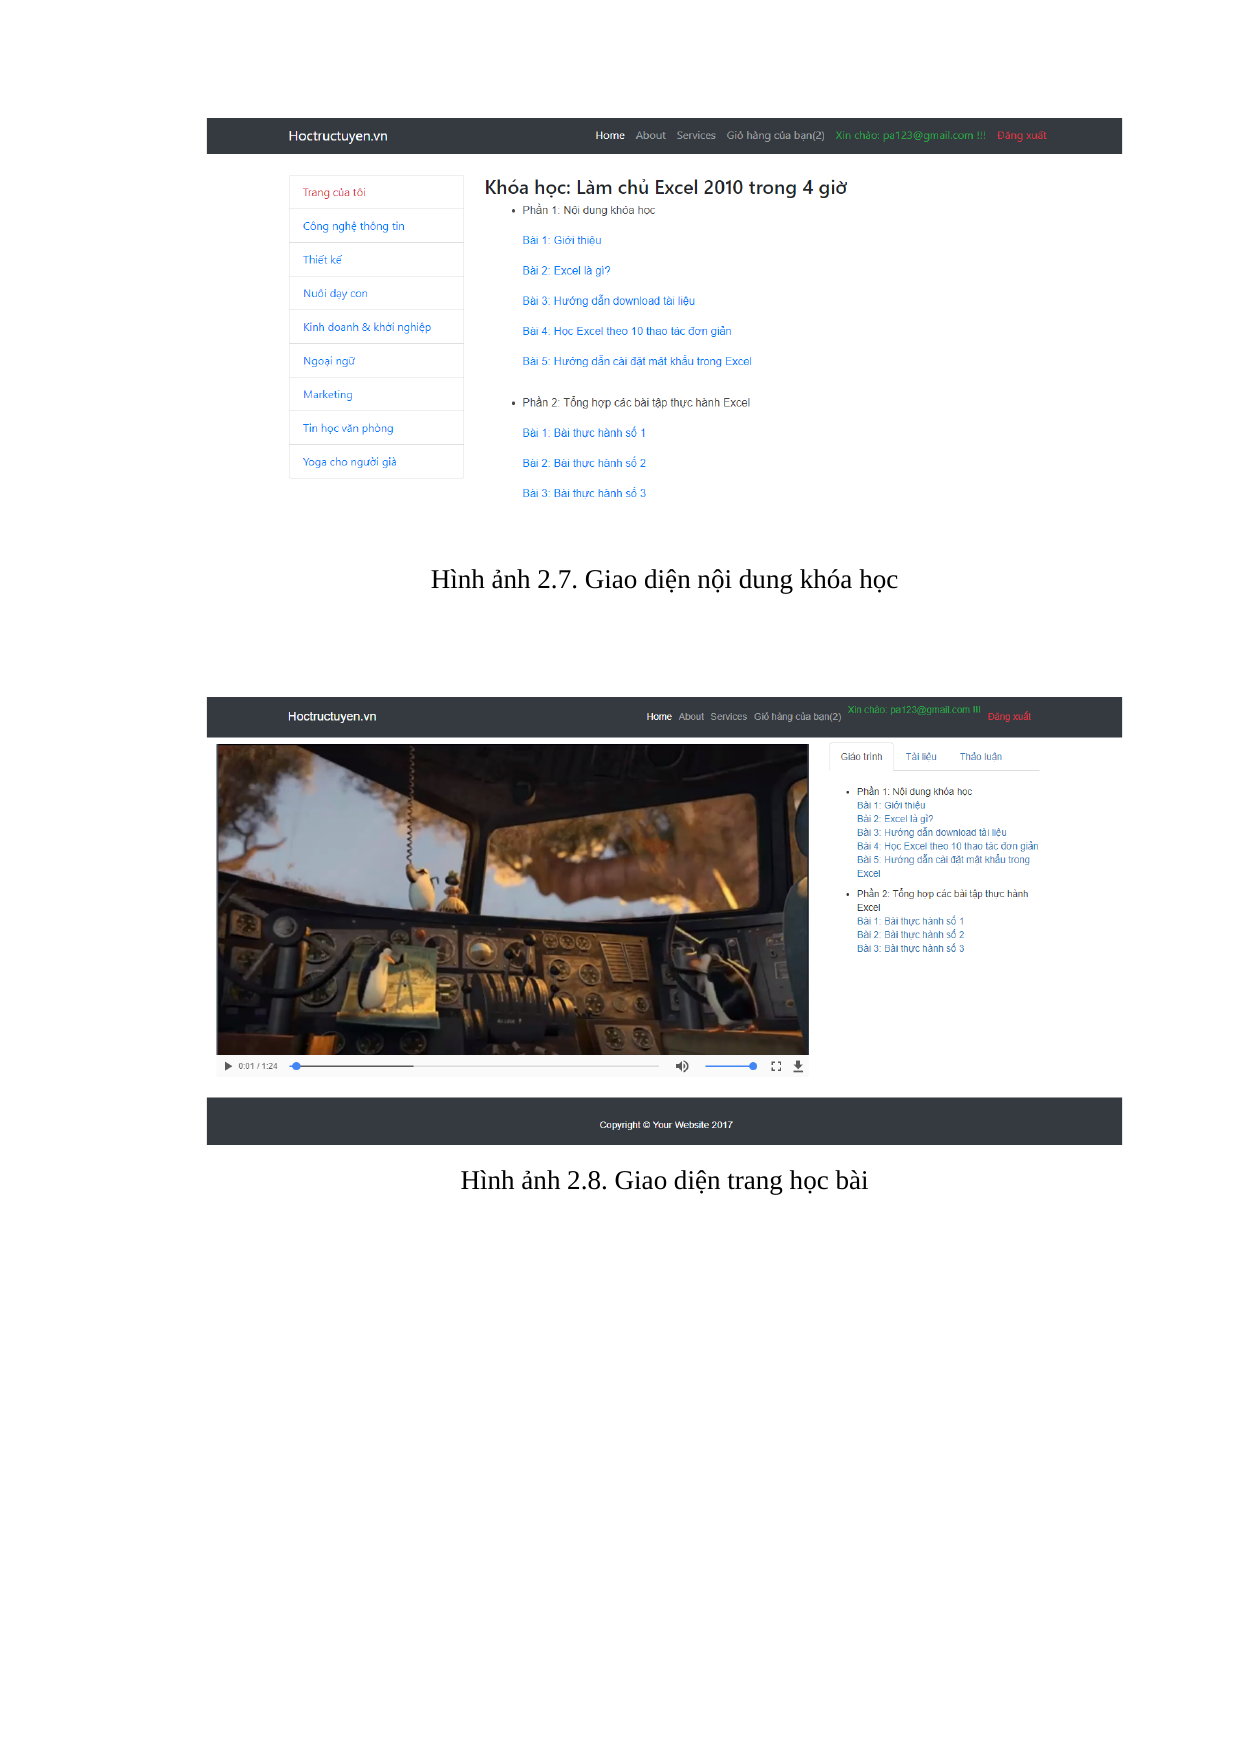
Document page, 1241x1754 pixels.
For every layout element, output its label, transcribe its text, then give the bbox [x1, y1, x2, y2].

picture [206, 697, 1123, 1145]
subtitle Hình ảnh 2.8. Giao diện trang học bài [207, 1164, 1122, 1195]
subtitle Hình ảnh 2.7. Giao diện nội dung khóa học [207, 564, 1122, 595]
picture [206, 118, 1123, 545]
